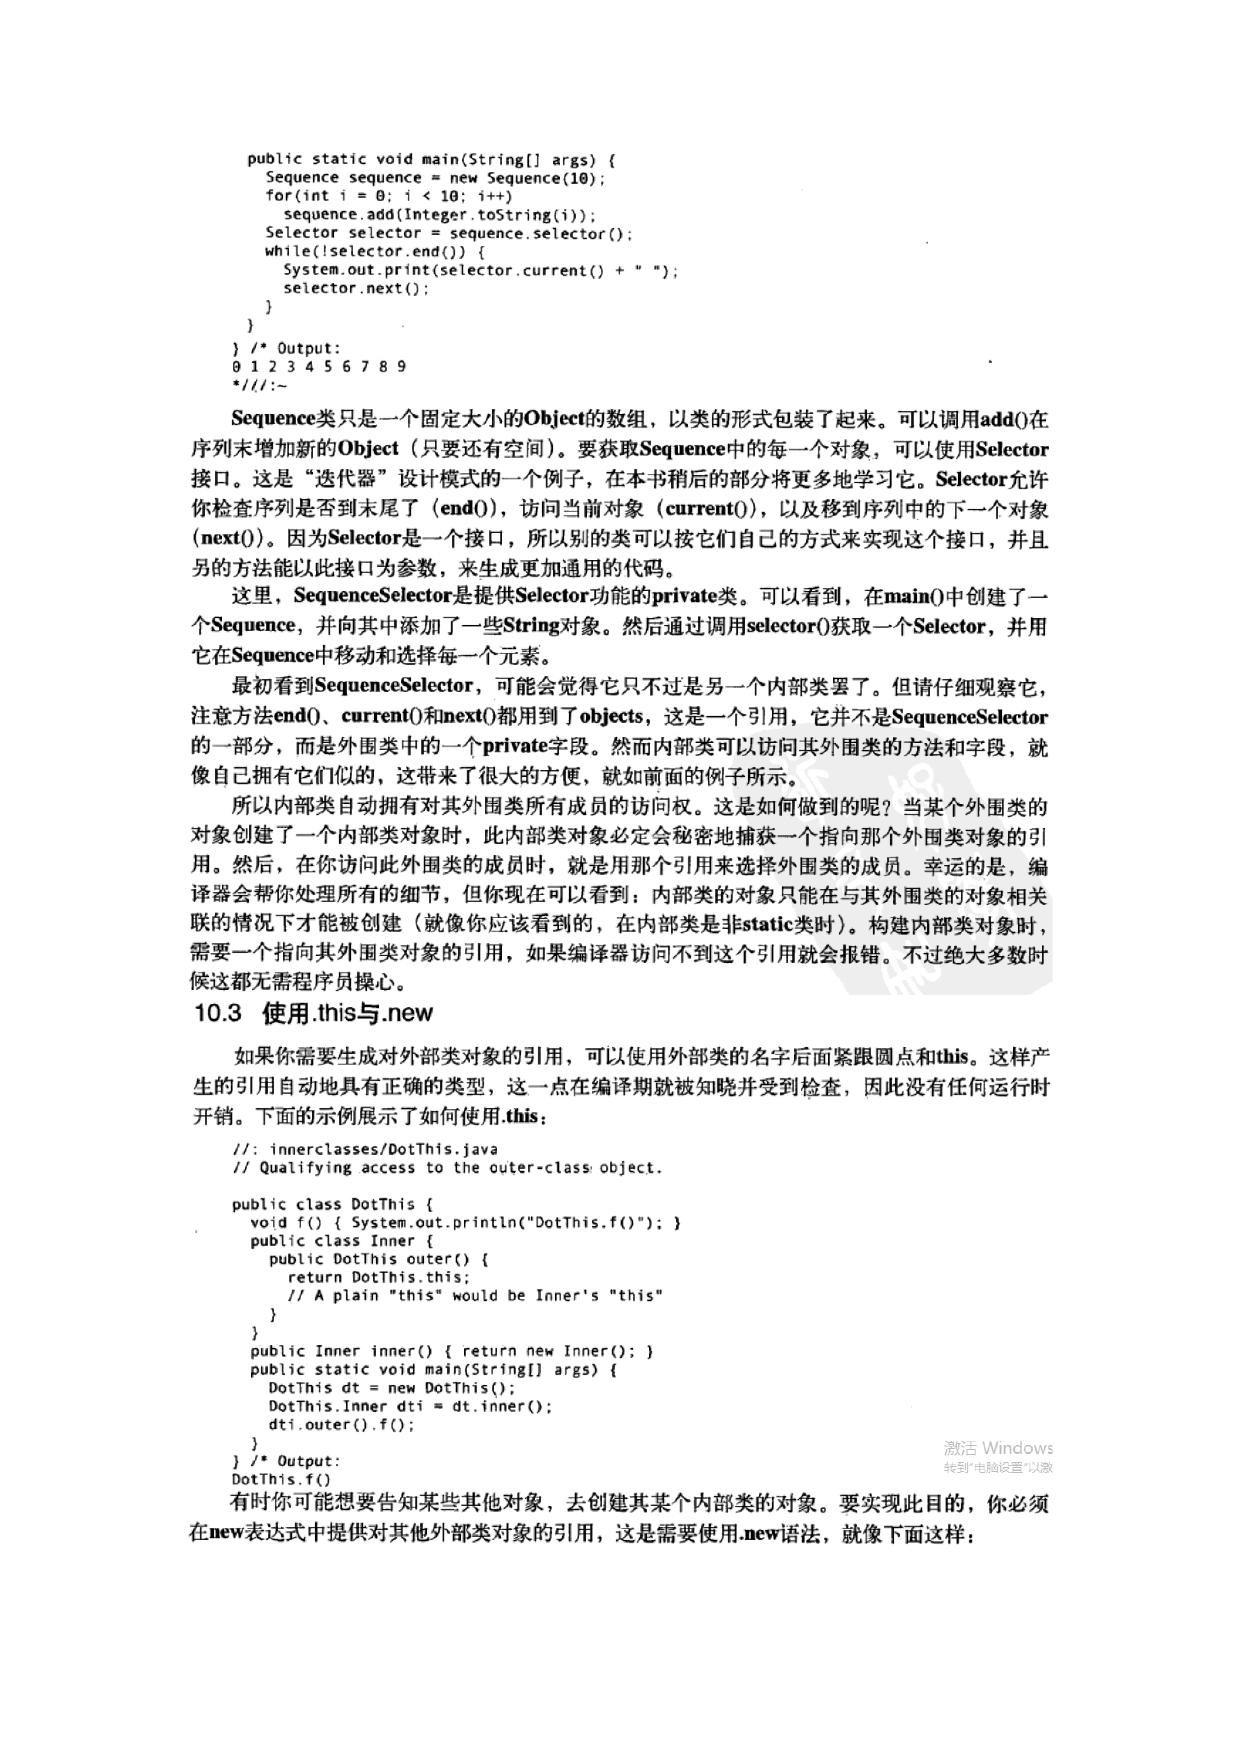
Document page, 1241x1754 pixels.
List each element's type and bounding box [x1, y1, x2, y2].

picture [187, 150, 1053, 1549]
